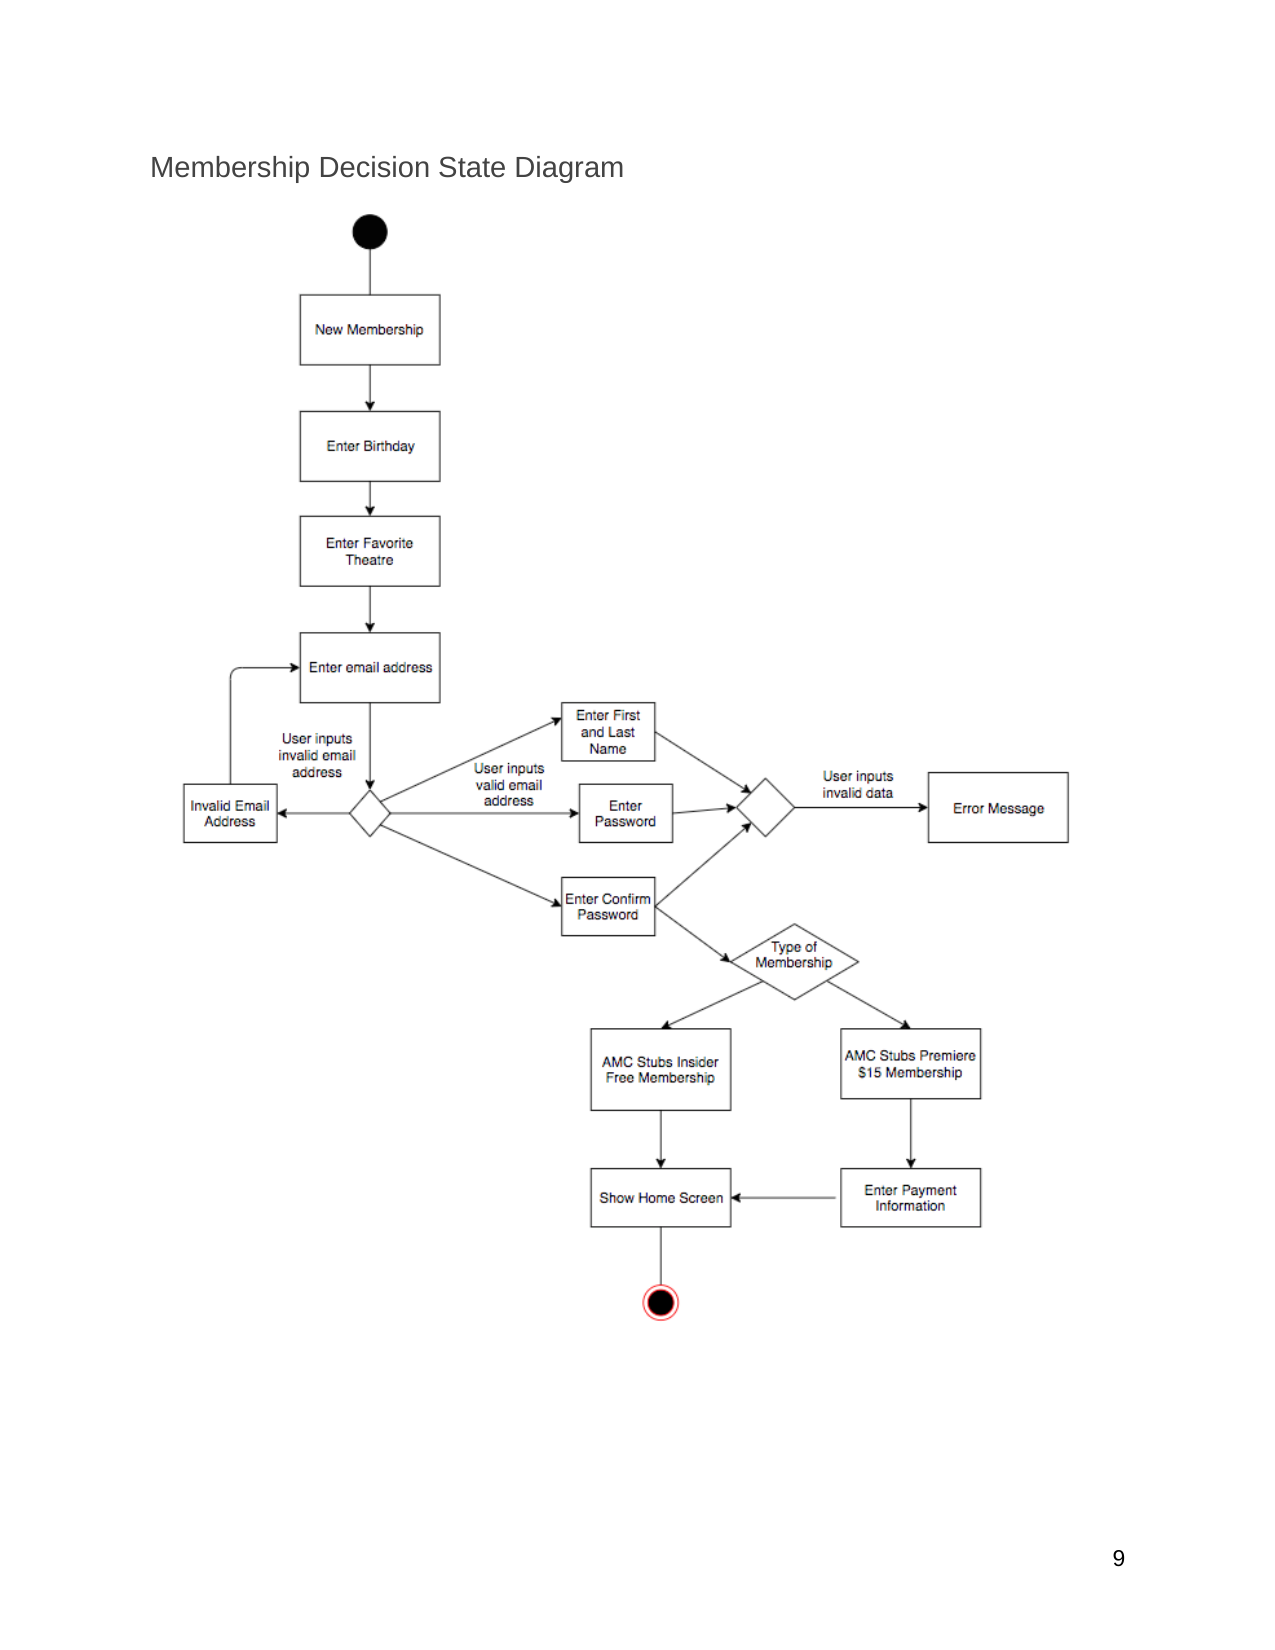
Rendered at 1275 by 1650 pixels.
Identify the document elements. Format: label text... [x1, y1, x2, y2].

subtitle Membership Decision State Diagram [150, 150, 1125, 183]
picture [150, 191, 1125, 1326]
